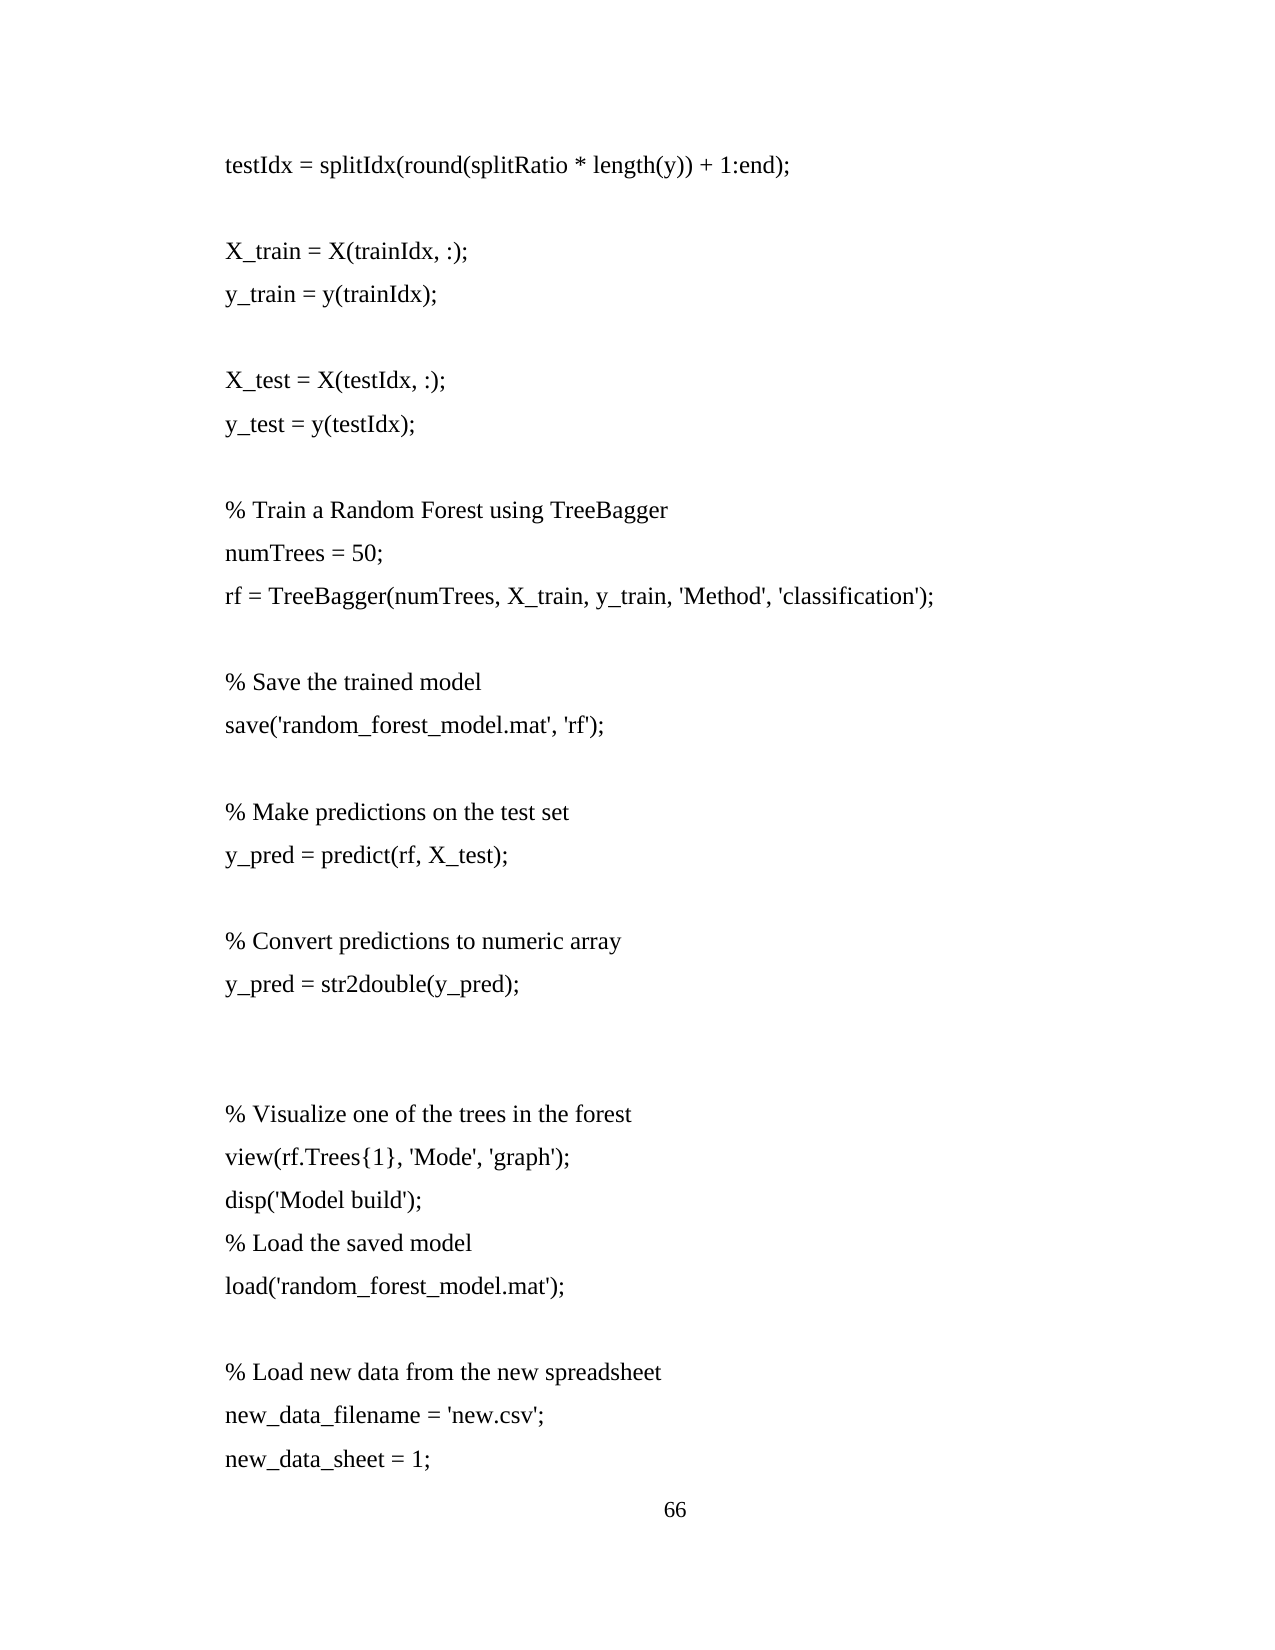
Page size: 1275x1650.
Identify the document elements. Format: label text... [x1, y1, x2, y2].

text disp('Model build'); [225, 1185, 1125, 1214]
text % Visualize one of the trees in the forest [225, 1099, 1125, 1127]
text view(rf.Trees{1}, 'Mode', 'graph'); [225, 1142, 1125, 1171]
text new_data_filename = 'new.csv'; [225, 1401, 1125, 1429]
text % Train a Random Forest using TreeBagger [225, 495, 1125, 524]
text % Load the saved model [225, 1228, 1125, 1257]
text save('random_forest_model.mat', 'rf'); [225, 711, 1125, 739]
text % Convert predictions to numeric array [225, 926, 1125, 955]
text y_train = y(trainIdx); [225, 279, 1125, 308]
text new_data_sheet = 1; [225, 1444, 1125, 1472]
text y_test = y(testIdx); [225, 409, 1125, 437]
text numTrees = 50; [225, 538, 1125, 567]
text % Save the trained model [225, 667, 1125, 696]
text load('random_forest_model.mat'); [225, 1271, 1125, 1300]
text % Make predictions on the test set [225, 797, 1125, 826]
text y_pred = predict(rf, X_test); [225, 840, 1125, 869]
text testIdx = splitIdx(round(splitRatio * length(y)) + 1:end); [225, 150, 1125, 179]
text % Load new data from the new spreadsheet [225, 1357, 1125, 1386]
text rf = TreeBagger(numTrees, X_train, y_train, 'Method', 'classification'); [225, 581, 1125, 610]
text X_train = X(trainIdx, :); [225, 236, 1125, 265]
text X_test = X(testIdx, :); [225, 366, 1125, 394]
text y_pred = str2double(y_pred); [225, 969, 1125, 998]
